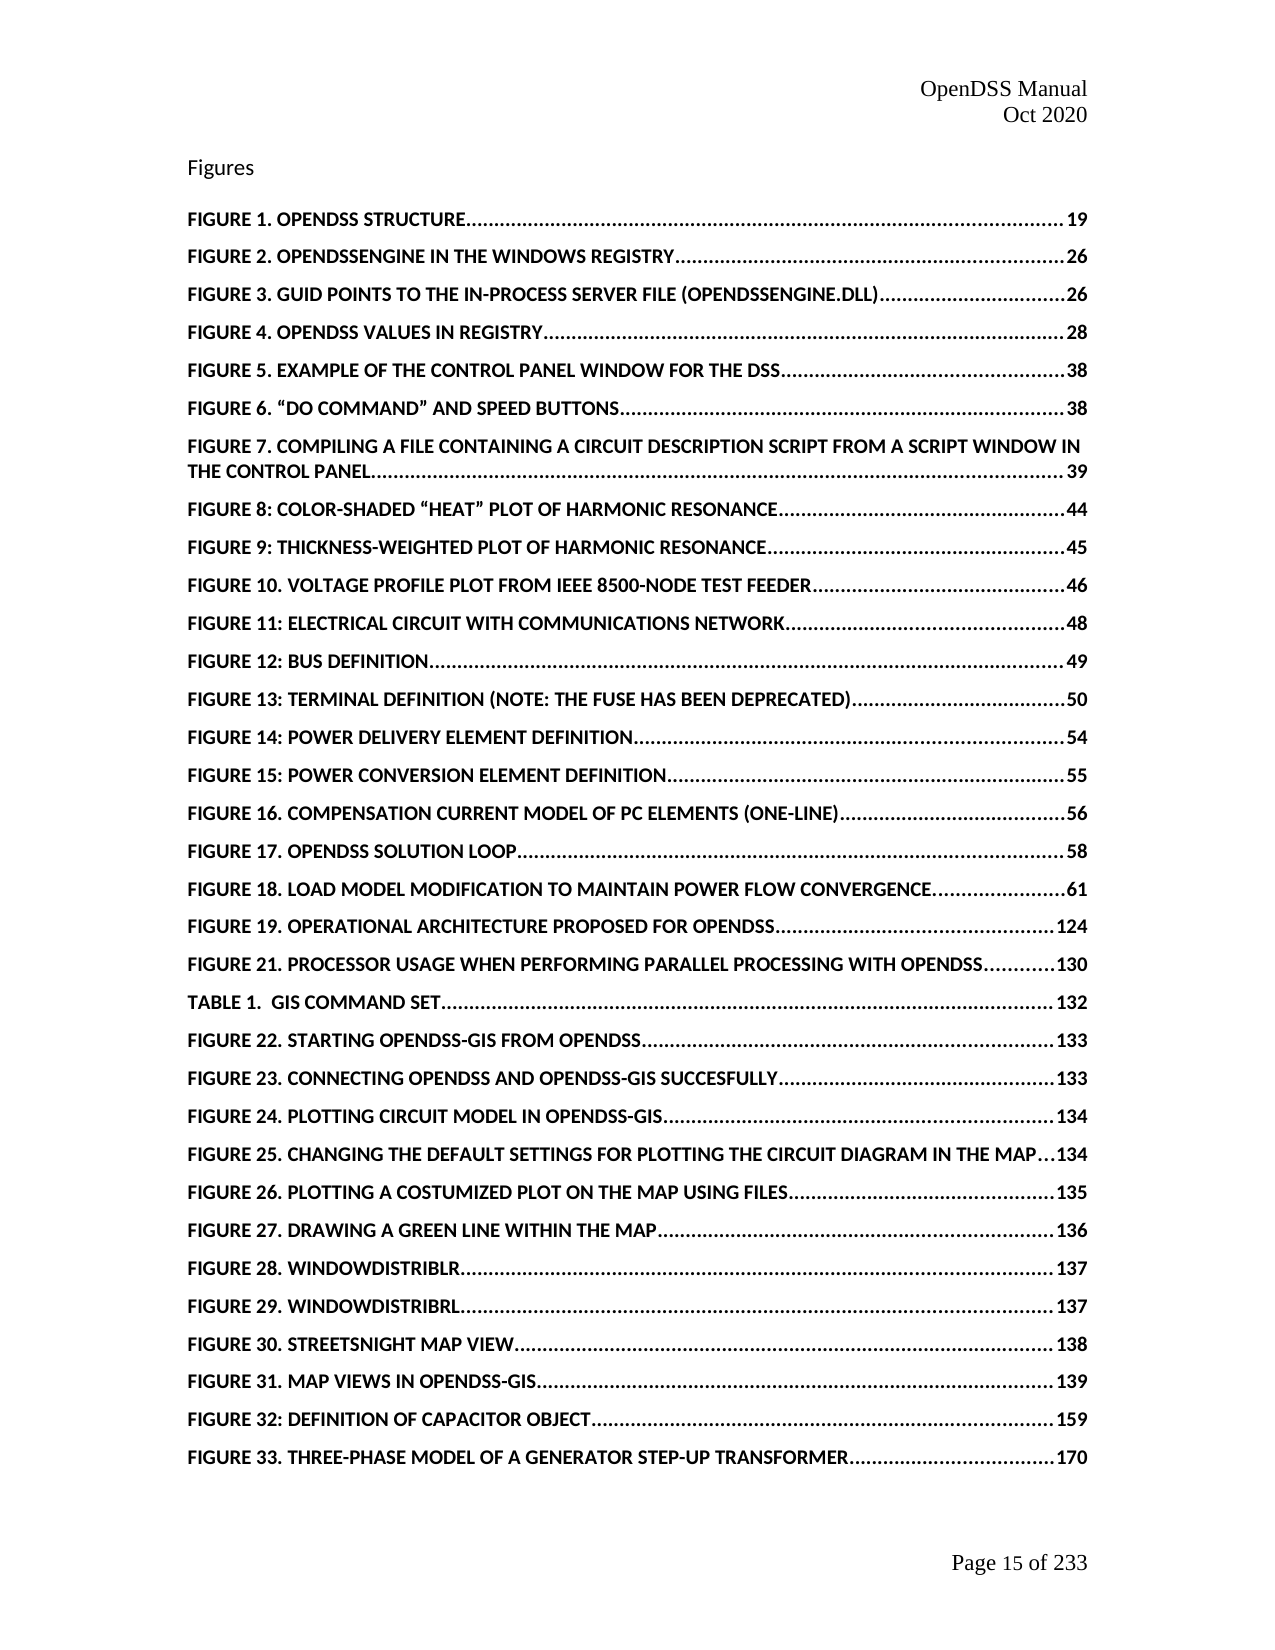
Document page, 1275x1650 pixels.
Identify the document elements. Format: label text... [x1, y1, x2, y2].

text Figure 12: Bus Definition 49 [187, 648, 1087, 674]
text Figure 5. Example of the Control panel window for the DSS 38 [187, 357, 1087, 383]
text Figure 27. Drawing a green line within the map 136 [187, 1217, 1087, 1242]
text Figure 25. changing the default settings for plotting the circuit diagram in the map 134 [187, 1141, 1087, 1167]
text Figure 28. WindowDistribLR 137 [187, 1255, 1087, 1280]
text Figure 29. WindowDistribRL 137 [187, 1293, 1087, 1318]
text Figure 17. OpenDSS Solution Loop 58 [187, 838, 1087, 863]
text Figure 13: Terminal Definition (Note: the fuse has been deprecated) 50 [187, 686, 1087, 712]
text Figure 7. Compiling a File containing a circuit description script from a script window in the control panel. 39 [187, 433, 1087, 484]
text Figure 31. Map views in OpenDSS-GIS 139 [187, 1369, 1087, 1394]
text Figure 18. Load Model Modification to Maintain Power Flow Convergence. 61 [187, 876, 1087, 901]
text Figure 21. Processor usage when performing parallel processing with OpenDSS 130 [187, 952, 1087, 977]
text Figure 9: Thickness-weighted plot of harmonic resonance 45 [187, 534, 1087, 560]
text Figure 14: Power Delivery Element Definition 54 [187, 724, 1087, 749]
text Figure 4. OpenDSS Values in Registry 28 [187, 319, 1087, 345]
text Figure 15: Power Conversion Element Definition 55 [187, 762, 1087, 787]
text Figure 11: Electrical Circuit with Communications Network 48 [187, 610, 1087, 636]
text Figure 26. Plotting a costumized plot on the map using files 135 [187, 1179, 1087, 1204]
text Figure 32: Definition of Capacitor Object 159 [187, 1407, 1087, 1432]
text Figure 33. Three-phase Model of a Generator Step-Up Transformer 170 [187, 1444, 1087, 1470]
text Figure 6. “Do command” and speed buttons 38 [187, 395, 1087, 421]
text Figure 30. StreetsNight map view 138 [187, 1331, 1087, 1356]
text Table 1. GIS command set 132 [187, 989, 1087, 1015]
text Figure 24. Plotting circuit model in OpenDSS-GIS 134 [187, 1103, 1087, 1129]
text Figure 16. Compensation Current Model of PC Elements (one-line) 56 [187, 800, 1087, 825]
text Figure 8: Color-shaded “heat” plot of harmonic resonance 44 [187, 497, 1087, 522]
text Figure 22. Starting OpenDSS-GIS from OpenDSS 133 [187, 1027, 1087, 1053]
text Figure 2. OpenDSSEngine in the Windows Registry 26 [187, 244, 1087, 269]
text Figure 19. Operational architecture proposed for OpenDSS 124 [187, 914, 1087, 939]
text Figure 3. GUID points to the In-Process Server File (OpenDSSEngine.DLL) 26 [187, 282, 1087, 307]
text Figures [187, 153, 1087, 181]
text Figure 10. Voltage Profile Plot from IEEE 8500-Node Test Feeder 46 [187, 572, 1087, 598]
text Figure 1. OpenDSS Structure 19 [187, 206, 1087, 231]
text Figure 23. Connecting OpenDSS and OpenDSS-GIS Succesfully 133 [187, 1065, 1087, 1091]
